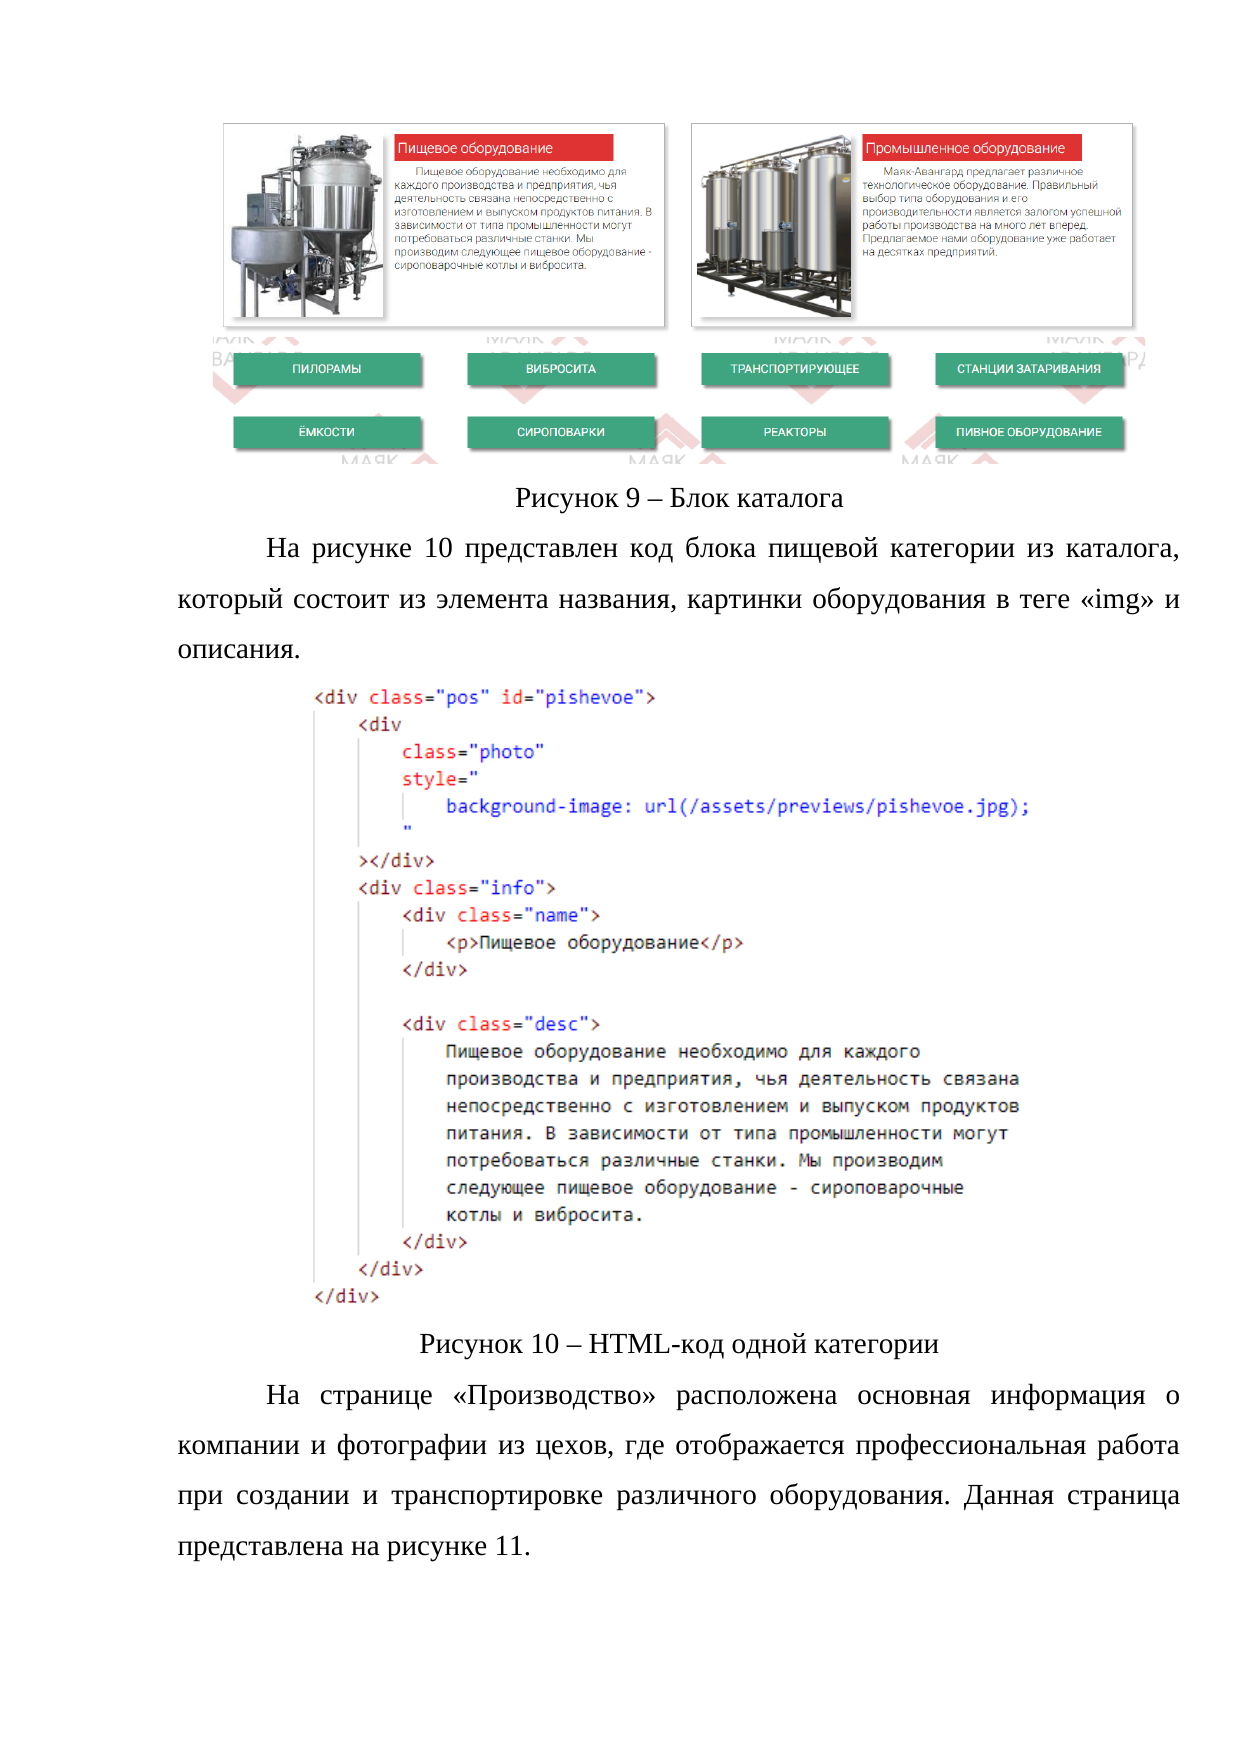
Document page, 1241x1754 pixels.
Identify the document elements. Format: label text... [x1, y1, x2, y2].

text Рисунок 10 – HTML-код одной категории [177, 1327, 1181, 1360]
text На рисунке 10 представлен код блока пищевой категории из каталога, который состоит из элемента названия, картинки оборудования в теге «img» и описания. [177, 531, 1181, 665]
picture [212, 118, 1146, 464]
picture [292, 681, 1066, 1310]
text На странице «Производство» расположена основная информация о компании и фотографии из цехов, где отображается профессиональная работа при создании и транспортировке различного оборудования. Данная страница представлена на рисунке 11. [177, 1377, 1181, 1561]
text Рисунок 9 – Блок каталога [177, 480, 1181, 514]
